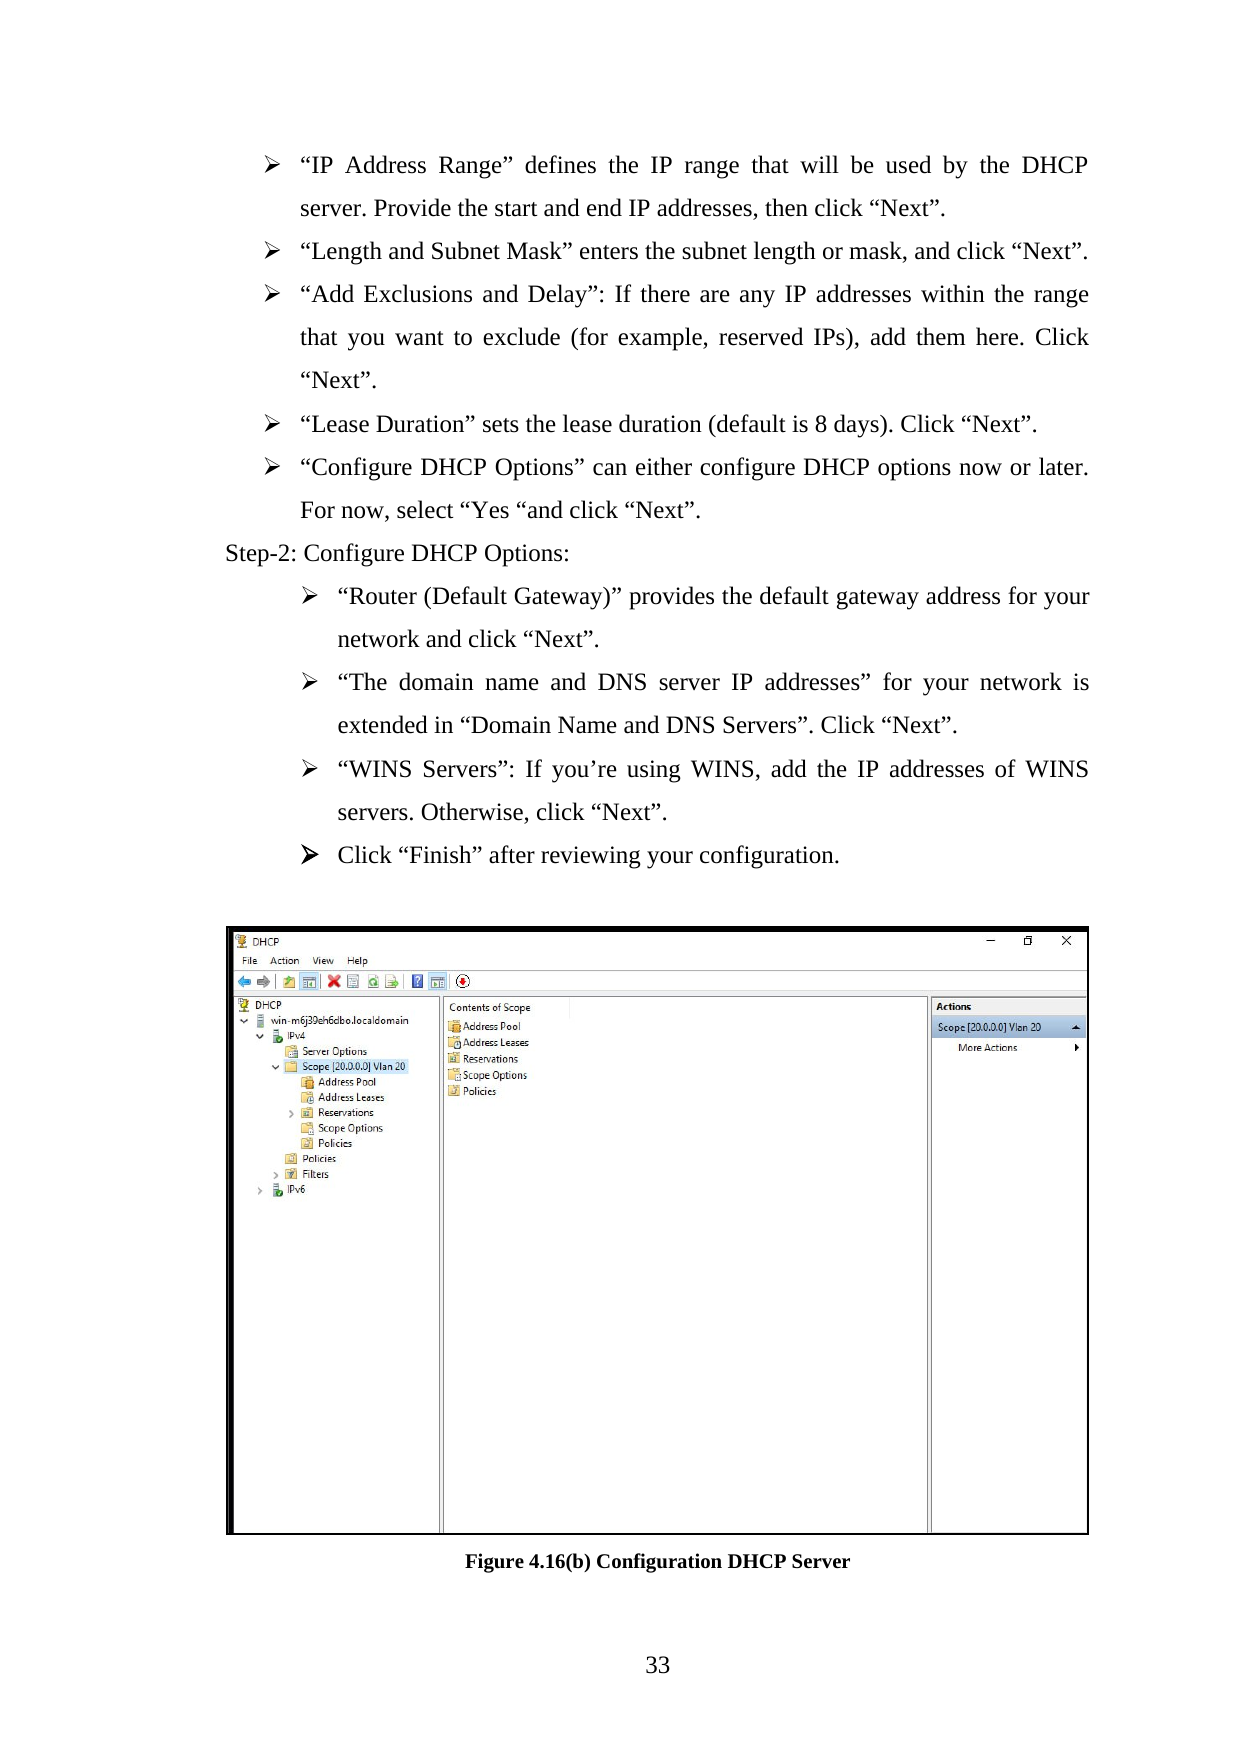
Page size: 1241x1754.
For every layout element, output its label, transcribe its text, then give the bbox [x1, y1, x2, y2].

text Figure 4.16(b) Configuration DHCP Server [225, 1549, 1090, 1573]
list “Add Exclusions and Delay”: If there are any IP addresses within the range that you want to exclude (for example, reserved IPs), add them here. Click “Next”. [262, 279, 1090, 394]
list “Length and Subnet Mask” enters the subnet length or mask, and click “Next”. [262, 236, 1090, 265]
list Click “Finish” after reviewing your configuration. [300, 840, 1090, 869]
list “Configure DHCP Options” can either configure DHCP options now or later. For now, select “Yes “and click “Next”. [262, 452, 1090, 524]
list “Lease Duration” sets the lease duration (default is 8 days). Click “Next”. [262, 409, 1090, 437]
picture [228, 928, 1087, 1533]
list “WINS Servers”: If you’re using WINS, add the IP addresses of WINS servers. Otherwise, click “Next”. [300, 754, 1090, 826]
list “The domain name and DNS server IP addresses” for your network is extended in “Domain Name and DNS Servers”. Click “Next”. [300, 667, 1090, 739]
list “IP Address Range” defines the IP range that will be used by the DHCP server. Provide the start and end IP addresses, then click “Next”. [262, 150, 1090, 222]
list “Router (Default Gateway)” provides the default gateway address for your network and click “Next”. [300, 581, 1090, 653]
text Step-2: Configure DHCP Options: [225, 538, 1090, 567]
